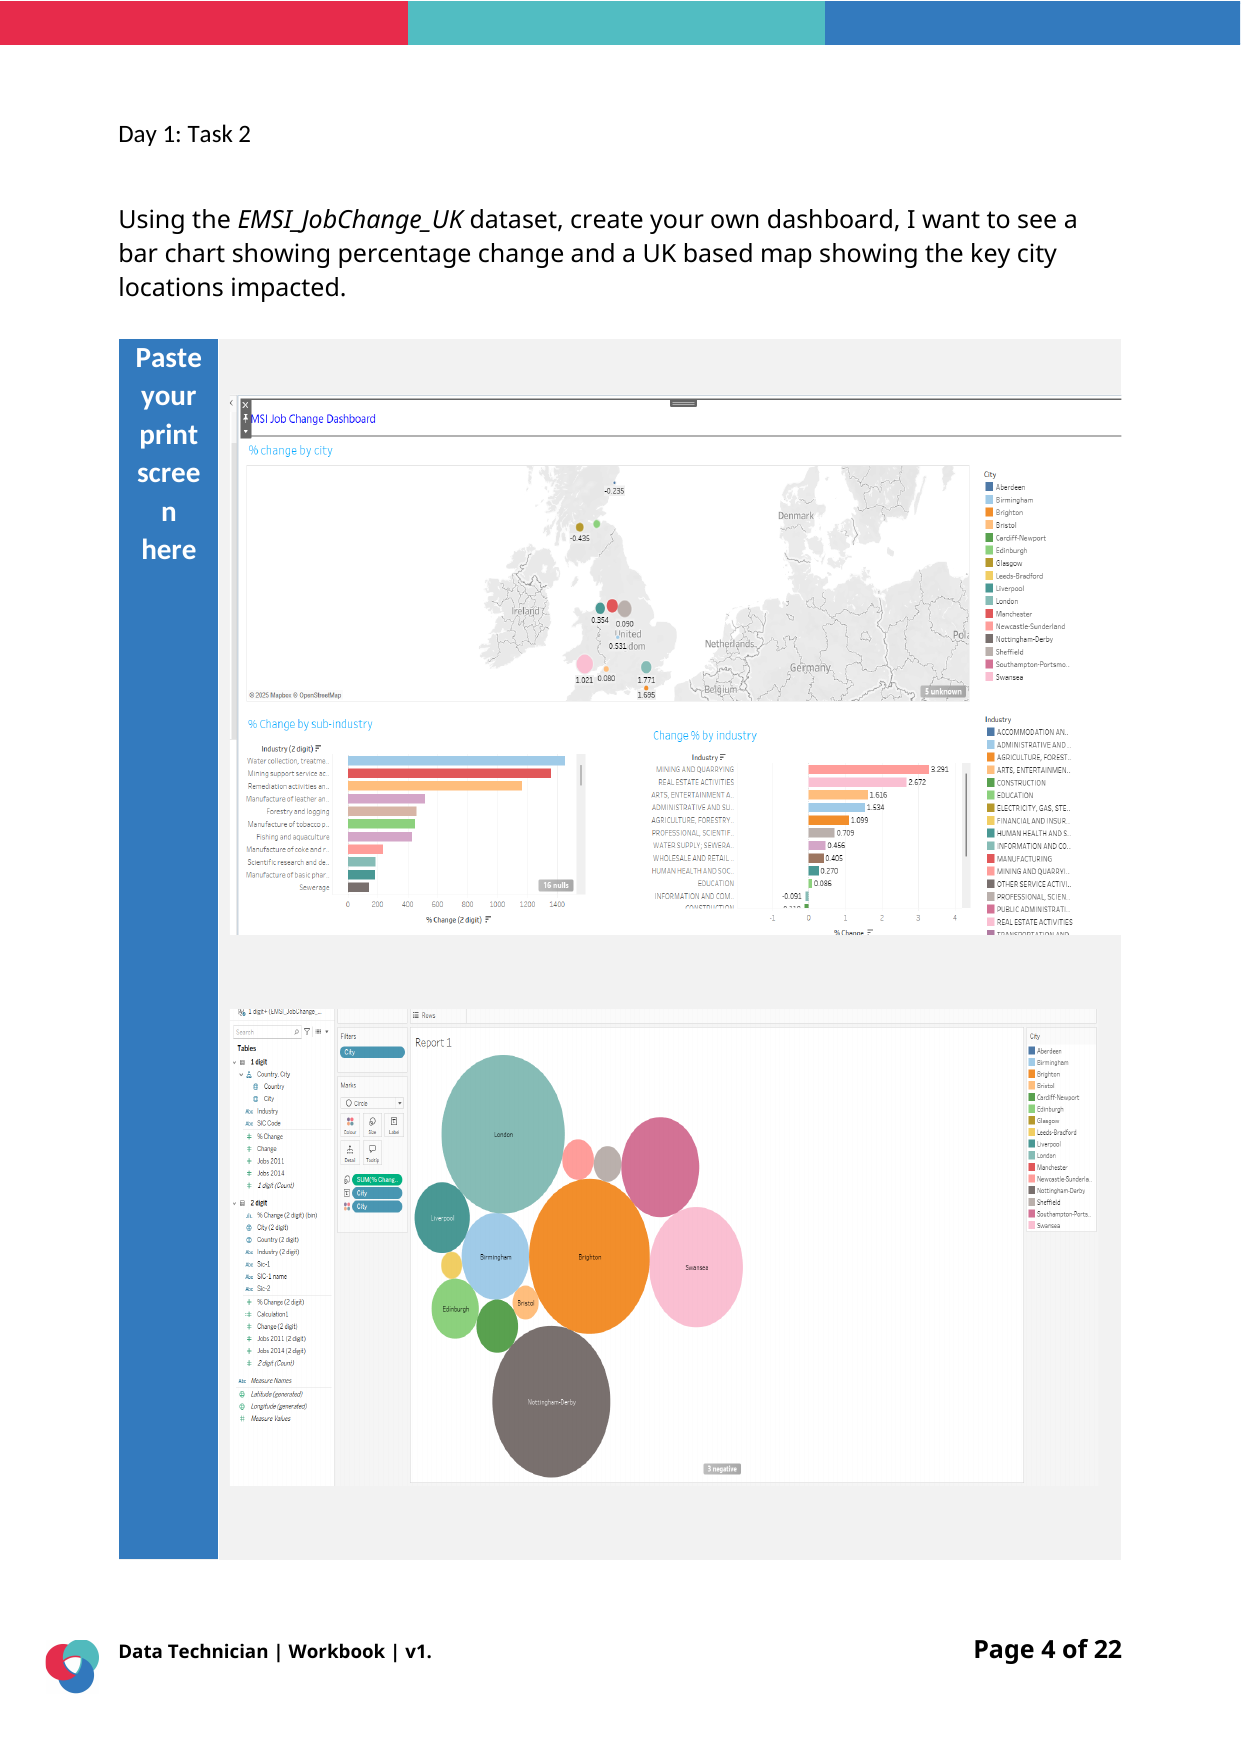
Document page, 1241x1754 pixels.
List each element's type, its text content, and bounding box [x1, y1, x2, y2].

picture [45, 1640, 100, 1694]
text Day 1: Task 2 [118, 118, 1122, 149]
table_header [219, 339, 1121, 1559]
text Using the EMSI_JobChange_UK dataset, create your own dashboard, I want to see a bar chart showing percentage change and a UK based map showing the key city locations impacted. [118, 202, 1122, 304]
picture [229, 394, 1122, 935]
picture [229, 1009, 1099, 1486]
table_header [119, 339, 218, 1559]
